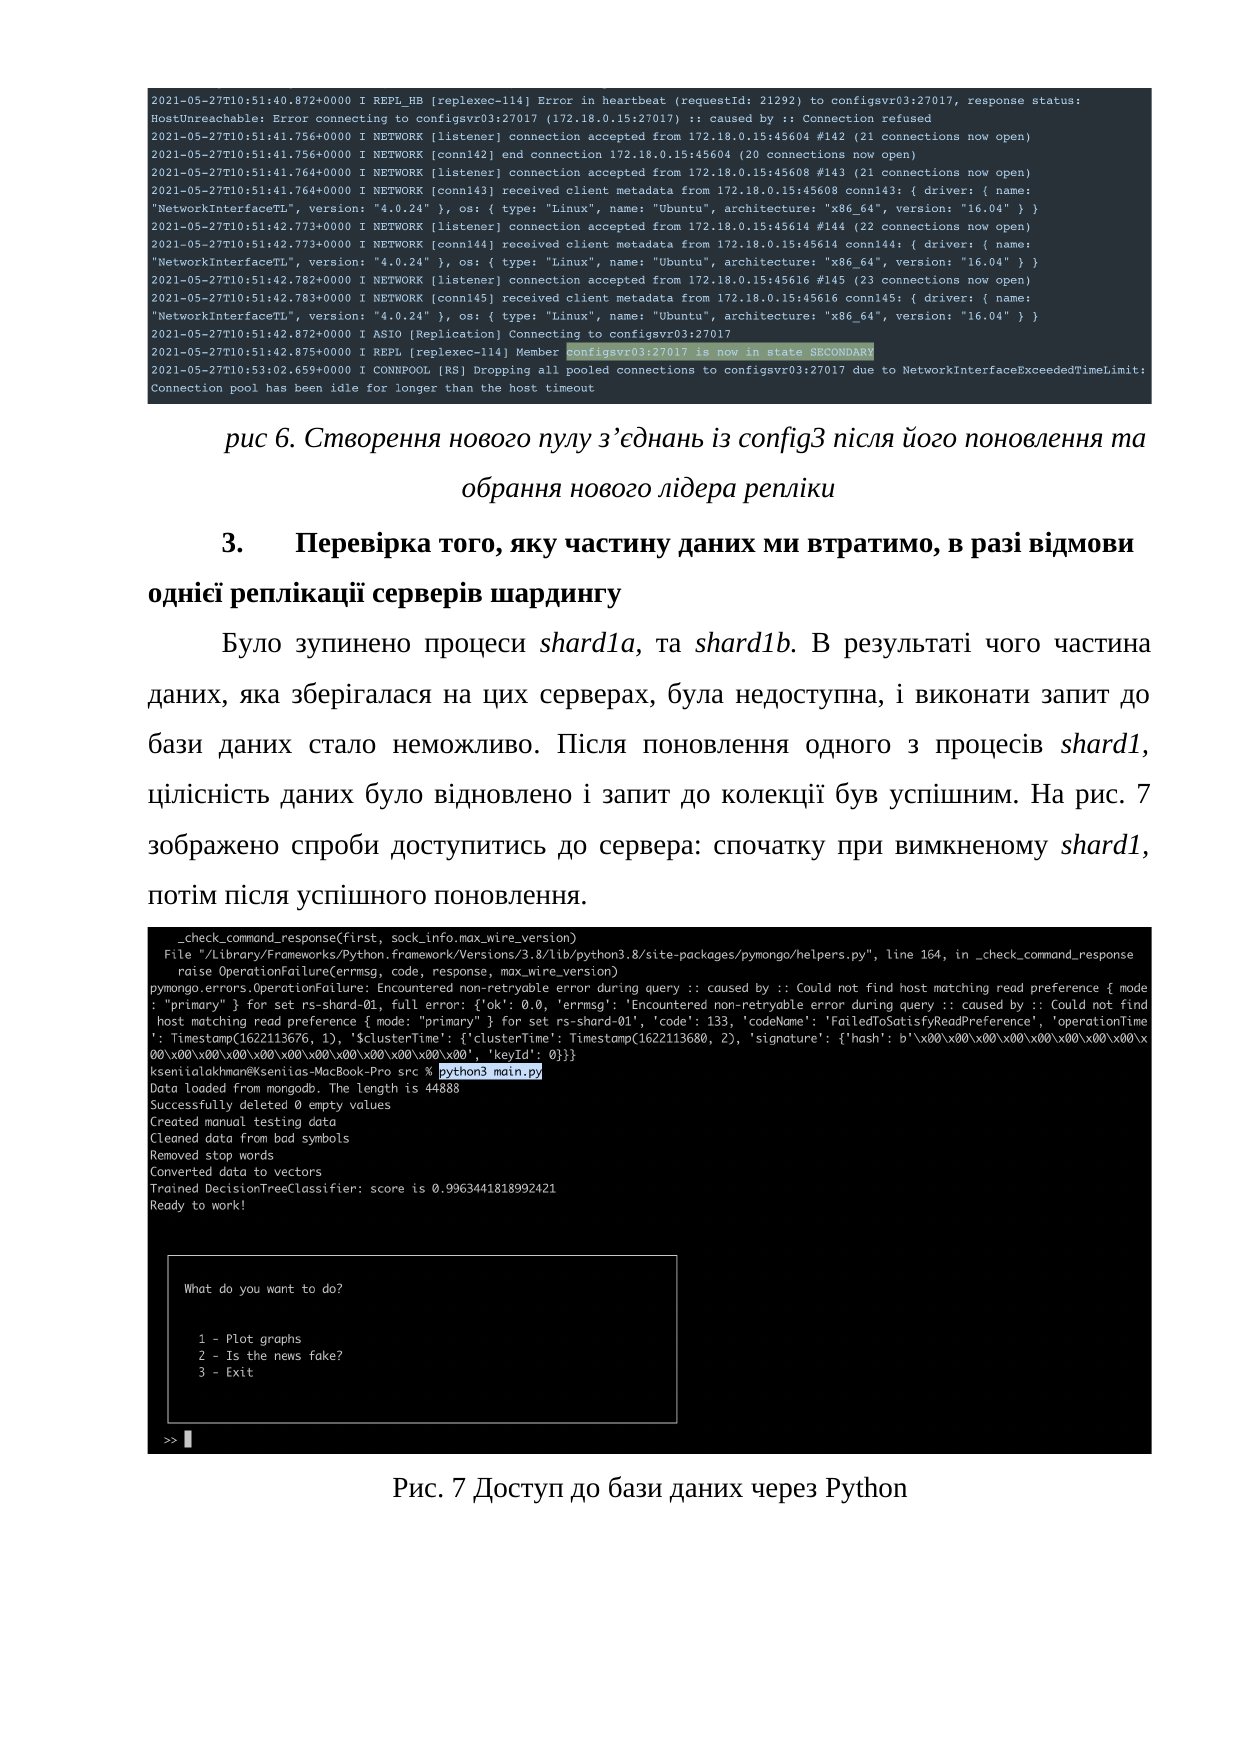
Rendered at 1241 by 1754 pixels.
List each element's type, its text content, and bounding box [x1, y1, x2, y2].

subtitle 3. Перевірка того, яку частину даних ми втратимо, в разі відмови однієї реплікації серверів шардингу [148, 525, 1152, 609]
picture [147, 927, 1152, 1454]
text Рис. 7 Доступ до бази даних через Python [148, 1454, 1152, 1504]
text Було зупинено процеси shard1a, та shard1b. В результаті чого частина даних, яка зберігалася на цих серверах, була недоступна, і виконати запит до бази даних стало неможливо. Після поновлення одного з процесів shard1, цілісність даних було відновлено і запит до колекції був успішним. На рис. 7 зображено спроби доступитись до сервера: спочатку при вимкненому shard1, потім після успішного поновлення. [148, 626, 1152, 911]
text рис 6. Створення нового пулу з’єднань із config3 після його поновлення та обрання нового лідера репліки [148, 420, 1152, 504]
picture [147, 88, 1152, 404]
